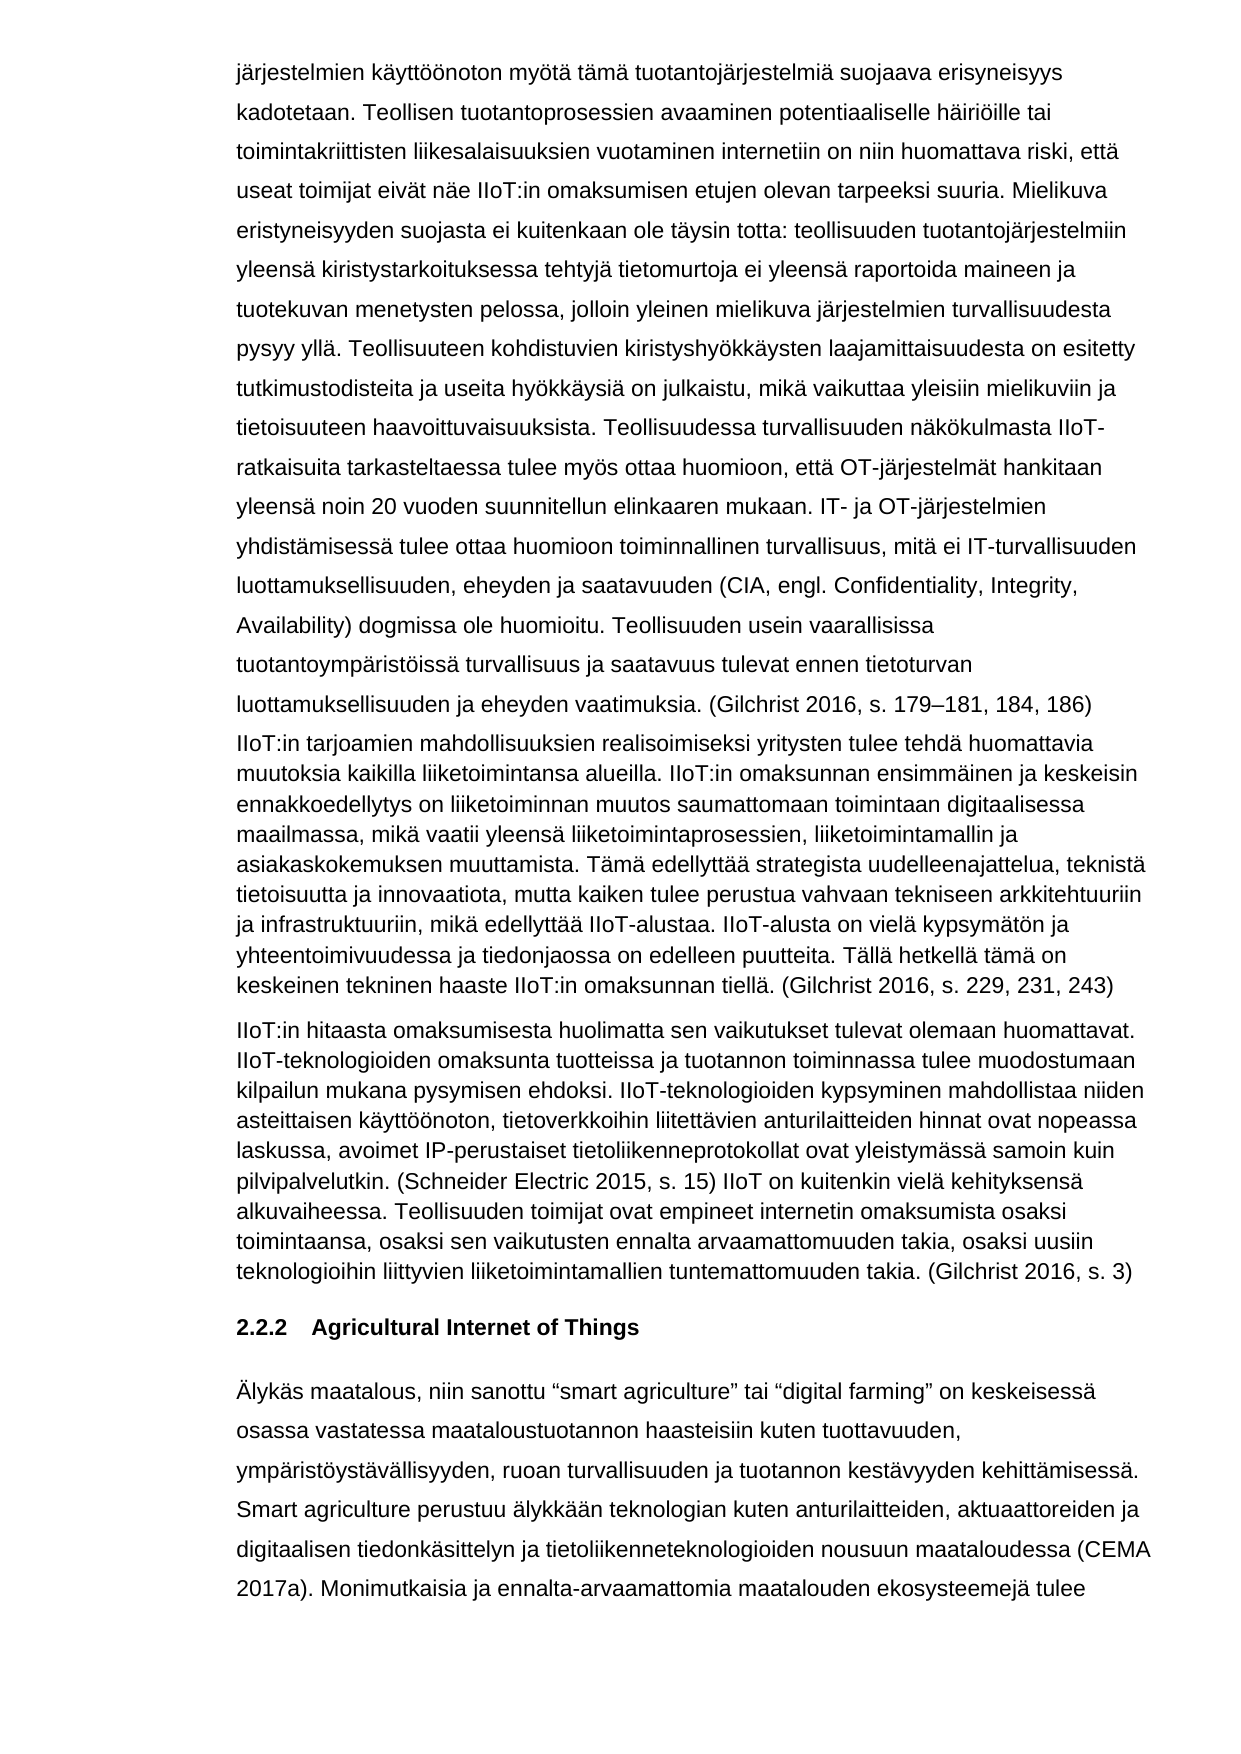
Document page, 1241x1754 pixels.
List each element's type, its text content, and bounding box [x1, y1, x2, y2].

text IIoT:in hitaasta omaksumisesta huolimatta sen vaikutukset tulevat olemaan huomattavat. IIoT-teknologioiden omaksunta tuotteissa ja tuotannon toiminnassa tulee muodostumaan kilpailun mukana pysymisen ehdoksi. IIoT-teknologioiden kypsyminen mahdollistaa niiden asteittaisen käyttöönoton, tietoverkkoihin liitettävien anturilaitteiden hinnat ovat nopeassa laskussa, avoimet IP-perustaiset tietoliikenneprotokollat ovat yleistymässä samoin kuin pilvipalvelutkin. (Schneider Electric 2015, s. 15) IIoT on kuitenkin vielä kehityksensä alkuvaiheessa. Teollisuuden toimijat ovat empineet internetin omaksumista osaksi toimintaansa, osaksi sen vaikutusten ennalta arvaamattomuuden takia, osaksi uusiin teknologioihin liittyvien liiketoimintamallien tuntemattomuuden takia. (Gilchrist 2016, s. 3) [236, 1017, 1152, 1285]
text IIoT:in tarjoamien mahdollisuuksien realisoimiseksi yritysten tulee tehdä huomattavia muutoksia kaikilla liiketoimintansa alueilla. IIoT:in omaksunnan ensimmäinen ja keskeisin ennakkoedellytys on liiketoiminnan muutos saumattomaan toimintaan digitaalisessa maailmassa, mikä vaatii yleensä liiketoimintaprosessien, liiketoimintamallin ja asiakaskokemuksen muuttamista. Tämä edellyttää strategista uudelleenajattelua, teknistä tietoisuutta ja innovaatiota, mutta kaiken tulee perustua vahvaan tekniseen arkkitehtuuriin ja infrastruktuuriin, mikä edellyttää IIoT-alustaa. IIoT-alusta on vielä kypsymätön ja yhteentoimivuudessa ja tiedonjaossa on edelleen puutteita. Tällä hetkellä tämä on keskeinen tekninen haaste IIoT:in omaksunnan tiellä. (Gilchrist 2016, s. 229, 231, 243) [236, 730, 1152, 998]
subtitle Agricultural Internet of Things [236, 1313, 1152, 1340]
